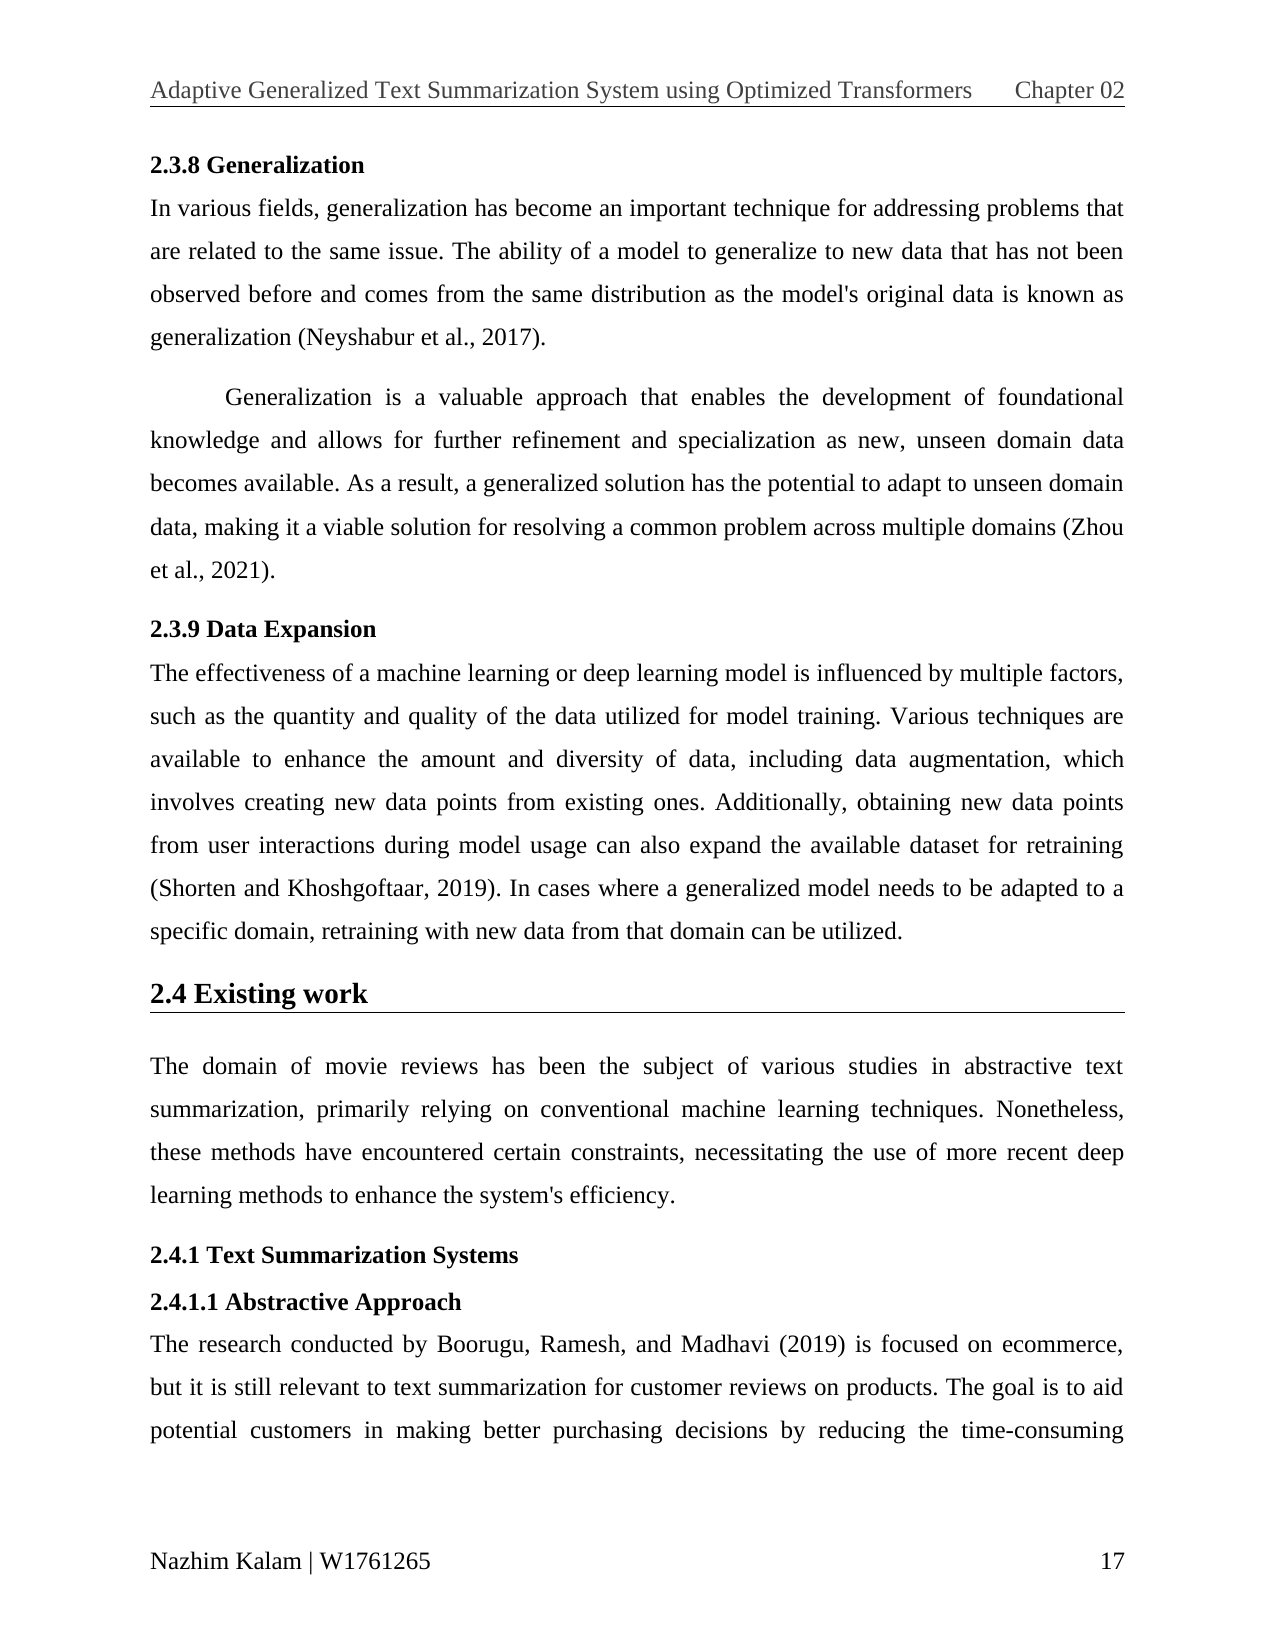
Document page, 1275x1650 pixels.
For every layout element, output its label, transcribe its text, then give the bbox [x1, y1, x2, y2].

subtitle 2.4.1.1 Abstractive Approach [150, 1287, 1125, 1316]
subtitle 2.4.1 Text Summarization Systems [150, 1240, 1125, 1269]
text Generalization is a valuable approach that enables the development of foundational knowledge and allows for further refinement and specialization as new, unseen domain data becomes available. As a result, a generalized solution has the potential to adapt to unseen domain data, making it a viable solution for resolving a common problem across multiple domains (Zhou et al., 2021). [150, 382, 1125, 583]
text 2.3.8 Generalization [150, 150, 1125, 179]
text 2.3.9 Data Expansion [150, 614, 1125, 643]
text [150, 1329, 1125, 1444]
text The domain of movie reviews has been the subject of various studies in abstractive text summarization, primarily relying on conventional machine learning techniques. Nonetheless, these methods have encountered certain constraints, necessitating the use of more recent deep learning methods to enhance the system's efficiency. [150, 1051, 1125, 1209]
text The effectiveness of a machine learning or deep learning model is influenced by multiple factors, such as the quantity and quality of the data utilized for model training. Various techniques are available to enhance the amount and diversity of data, including data augmentation, which involves creating new data points from existing ones. Additionally, obtaining new data points from user interactions during model usage can also expand the available dataset for retraining (Shorten and Khoshgoftaar, 2019). In cases where a generalized model needs to be adapted to a specific domain, retraining with new data from that domain can be utilized. [150, 658, 1125, 945]
text In various fields, generalization has become an important technique for addressing problems that are related to the same issue. The ability of a model to generalize to new data that has not been observed before and comes from the same distribution as the model's original data is known as generalization (Neyshabur et al., 2017). [150, 193, 1125, 351]
subtitle 2.4 Existing work [150, 976, 1125, 1012]
